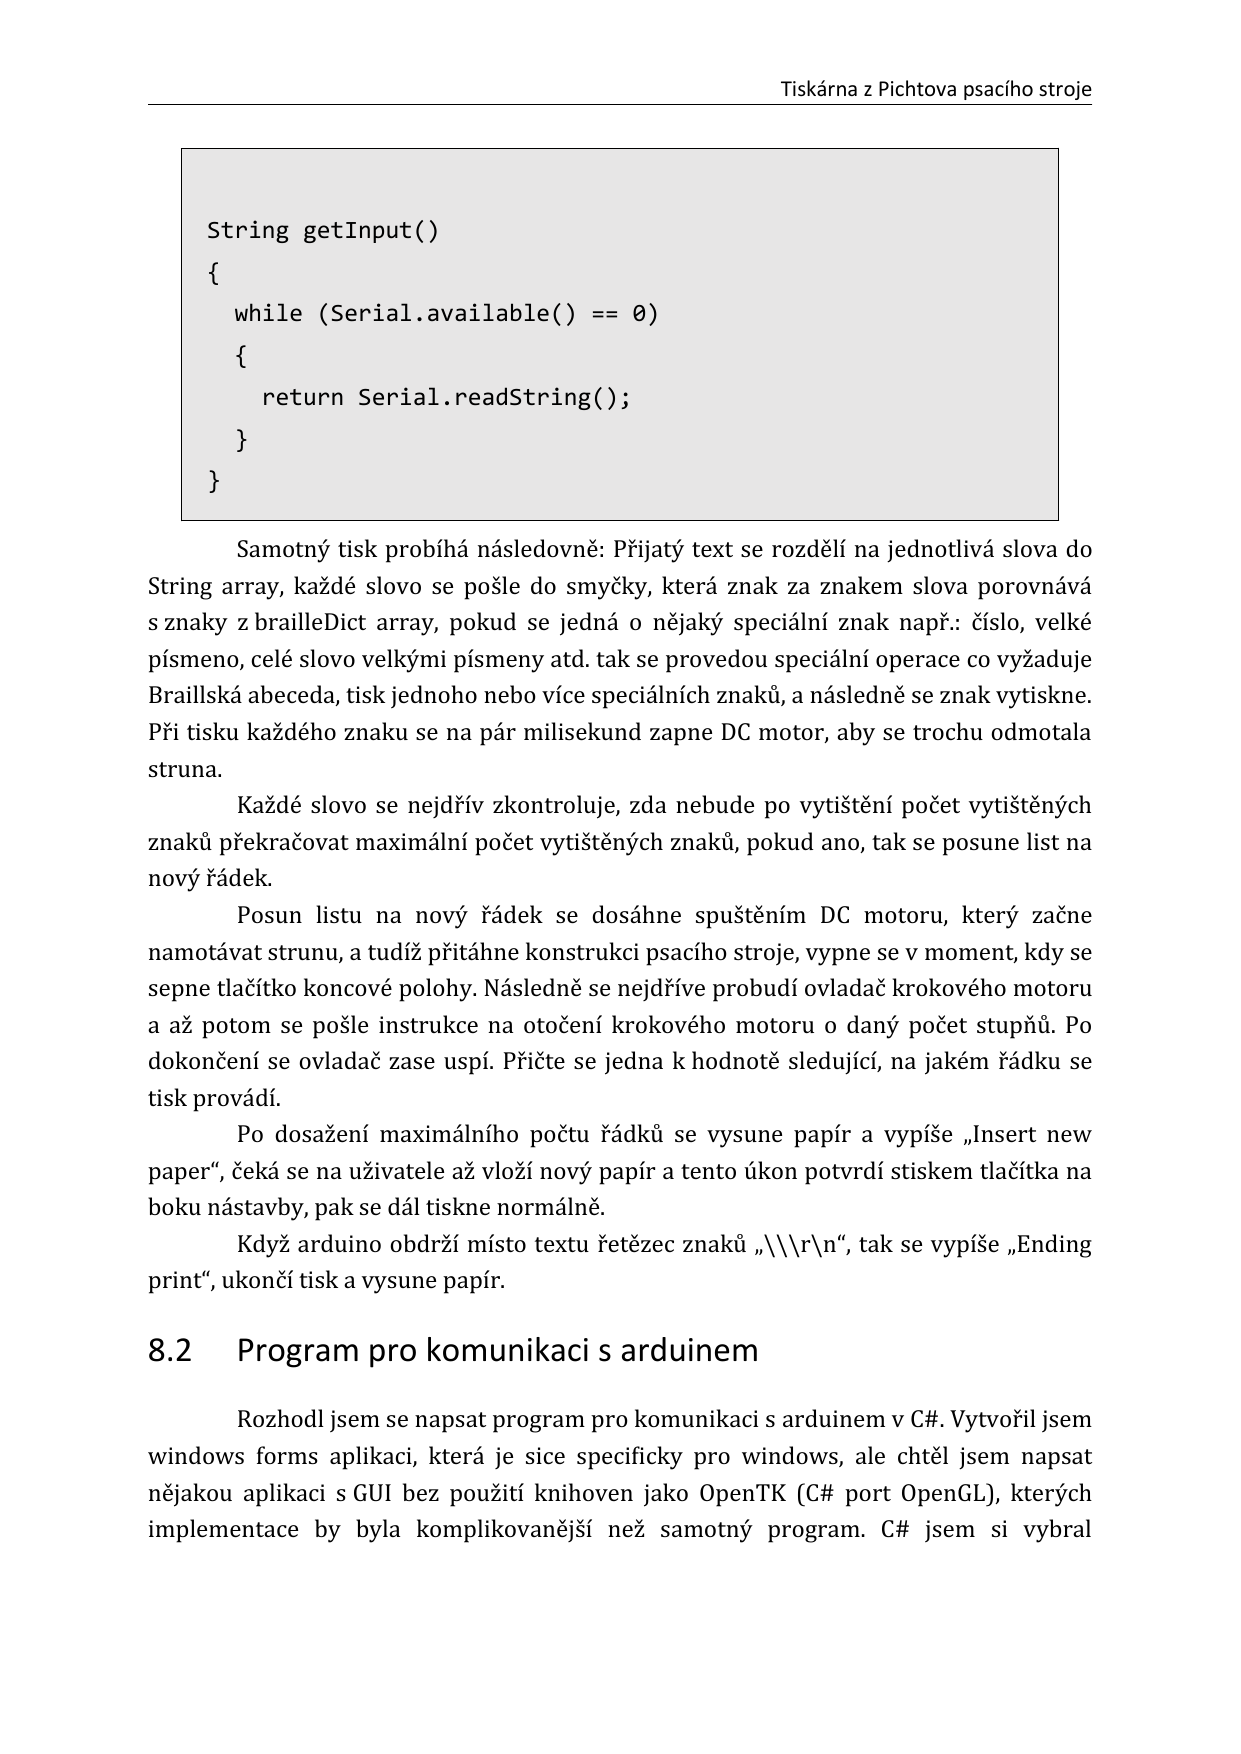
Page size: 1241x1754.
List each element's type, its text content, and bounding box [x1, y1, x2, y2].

text } [182, 440, 1058, 520]
subtitle Program pro komunikaci s arduinem [148, 1327, 1092, 1370]
text Každé slovo se nejdřív zkontroluje, zda nebude po vytištění počet vytištěných znaků překračovat maximální počet vytištěných znaků, pokud ano, tak se posune list na nový řádek. [148, 790, 1092, 892]
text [148, 1404, 1092, 1543]
text { [182, 315, 1058, 357]
text Posun listu na nový řádek se dosáhne spuštěním DC motoru, který začne namotávat strunu, a tudíž přitáhne konstrukci psacího stroje, vypne se v moment, kdy se sepne tlačítko koncové polohy. Následně se nejdříve probudí ovladač krokového motoru a až potom se pošle instrukce na otočení krokového motoru o daný počet stupňů. Po dokončení se ovladač zase uspí. Přičte se jedna k hodnotě sledující, na jakém řádku se tisk provádí. [148, 899, 1092, 1112]
text Když arduino obdrží místo textu řetězec znaků „\\\r\n“, tak se vypíše „Ending print“, ukončí tisk a vysune papír. [148, 1229, 1092, 1294]
text return Serial.readString(); [182, 357, 1058, 398]
text while (Serial.available() == 0) [182, 273, 1058, 315]
text } [182, 398, 1058, 440]
text Samotný tisk probíhá následovně: Přijatý text se rozdělí na jednotlivá slova do String array, každé slovo se pošle do smyčky, která znak za znakem slova porovnává s znaky z brailleDict array, pokud se jedná o nějaký speciální znak např.: číslo, velké písmeno, celé slovo velkými písmeny atd. tak se provedou speciální operace co vyžaduje Braillská abeceda, tisk jednoho nebo více speciálních znaků, a následně se znak vytiskne. Při tisku každého znaku se na pár milisekund zapne DC motor, aby se trochu odmotala struna. [148, 534, 1092, 783]
text { [182, 231, 1058, 273]
text Po dosažení maximálního počtu řádků se vysune papír a vypíše „Insert new paper“, čeká se na uživatele až vloží nový papír a tento úkon potvrdí stiskem tlačítka na boku nástavby, pak se dál tiskne normálně. [148, 1119, 1092, 1221]
text String getInput() [182, 189, 1058, 231]
